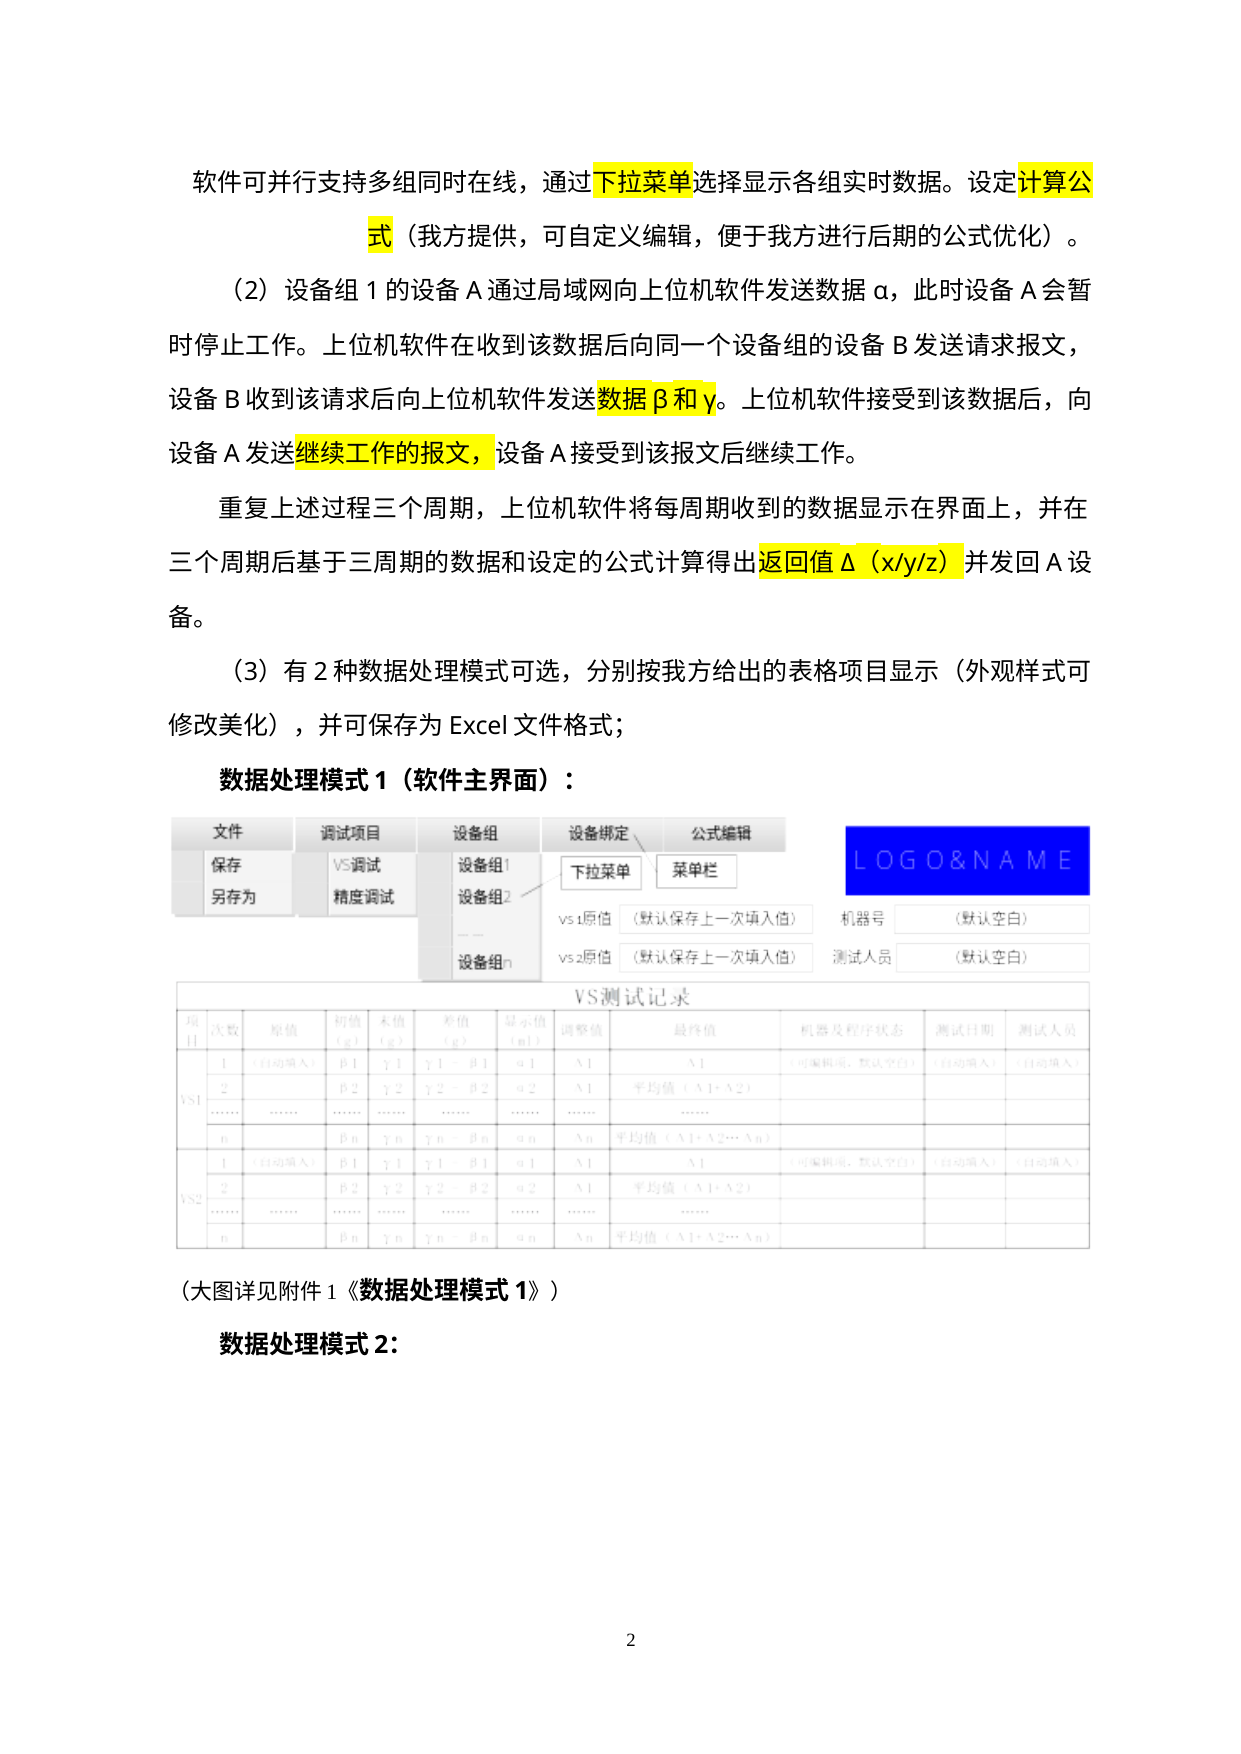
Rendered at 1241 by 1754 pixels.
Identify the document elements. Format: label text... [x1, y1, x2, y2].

text 数据处理模式2： [169, 1325, 1092, 1361]
list 有2种数据处理模式可选，分别按我方给出的表格项目显示（外观样式可修改美化），并可保存为Excel文件格式； [169, 651, 1092, 742]
text （大图详见附件1《数据处理模式1》） [169, 814, 1092, 1307]
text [169, 162, 1092, 253]
text 重复上述过程三个周期，上位机软件将每周期收到的数据显示在界面上，并在三个周期后基于三周期的数据和设定的公式计算得出返回值Δ（x/y/z）并发回A设备。 [169, 488, 1092, 633]
text 数据处理模式1（软件主界面）： [169, 760, 1092, 796]
text （2）设备组1的设备A通过局域网向上位机软件发送数据α，此时设备A会暂时停止工作。上位机软件在收到该数据后向同一个设备组的设备B发送请求报文，设备B收到该请求后向上位机软件发送数据β和γ。上位机软件接受到该数据后，向设备A发送继续工作的报文，设备A接受到该报文后继续工作。 [169, 271, 1092, 470]
